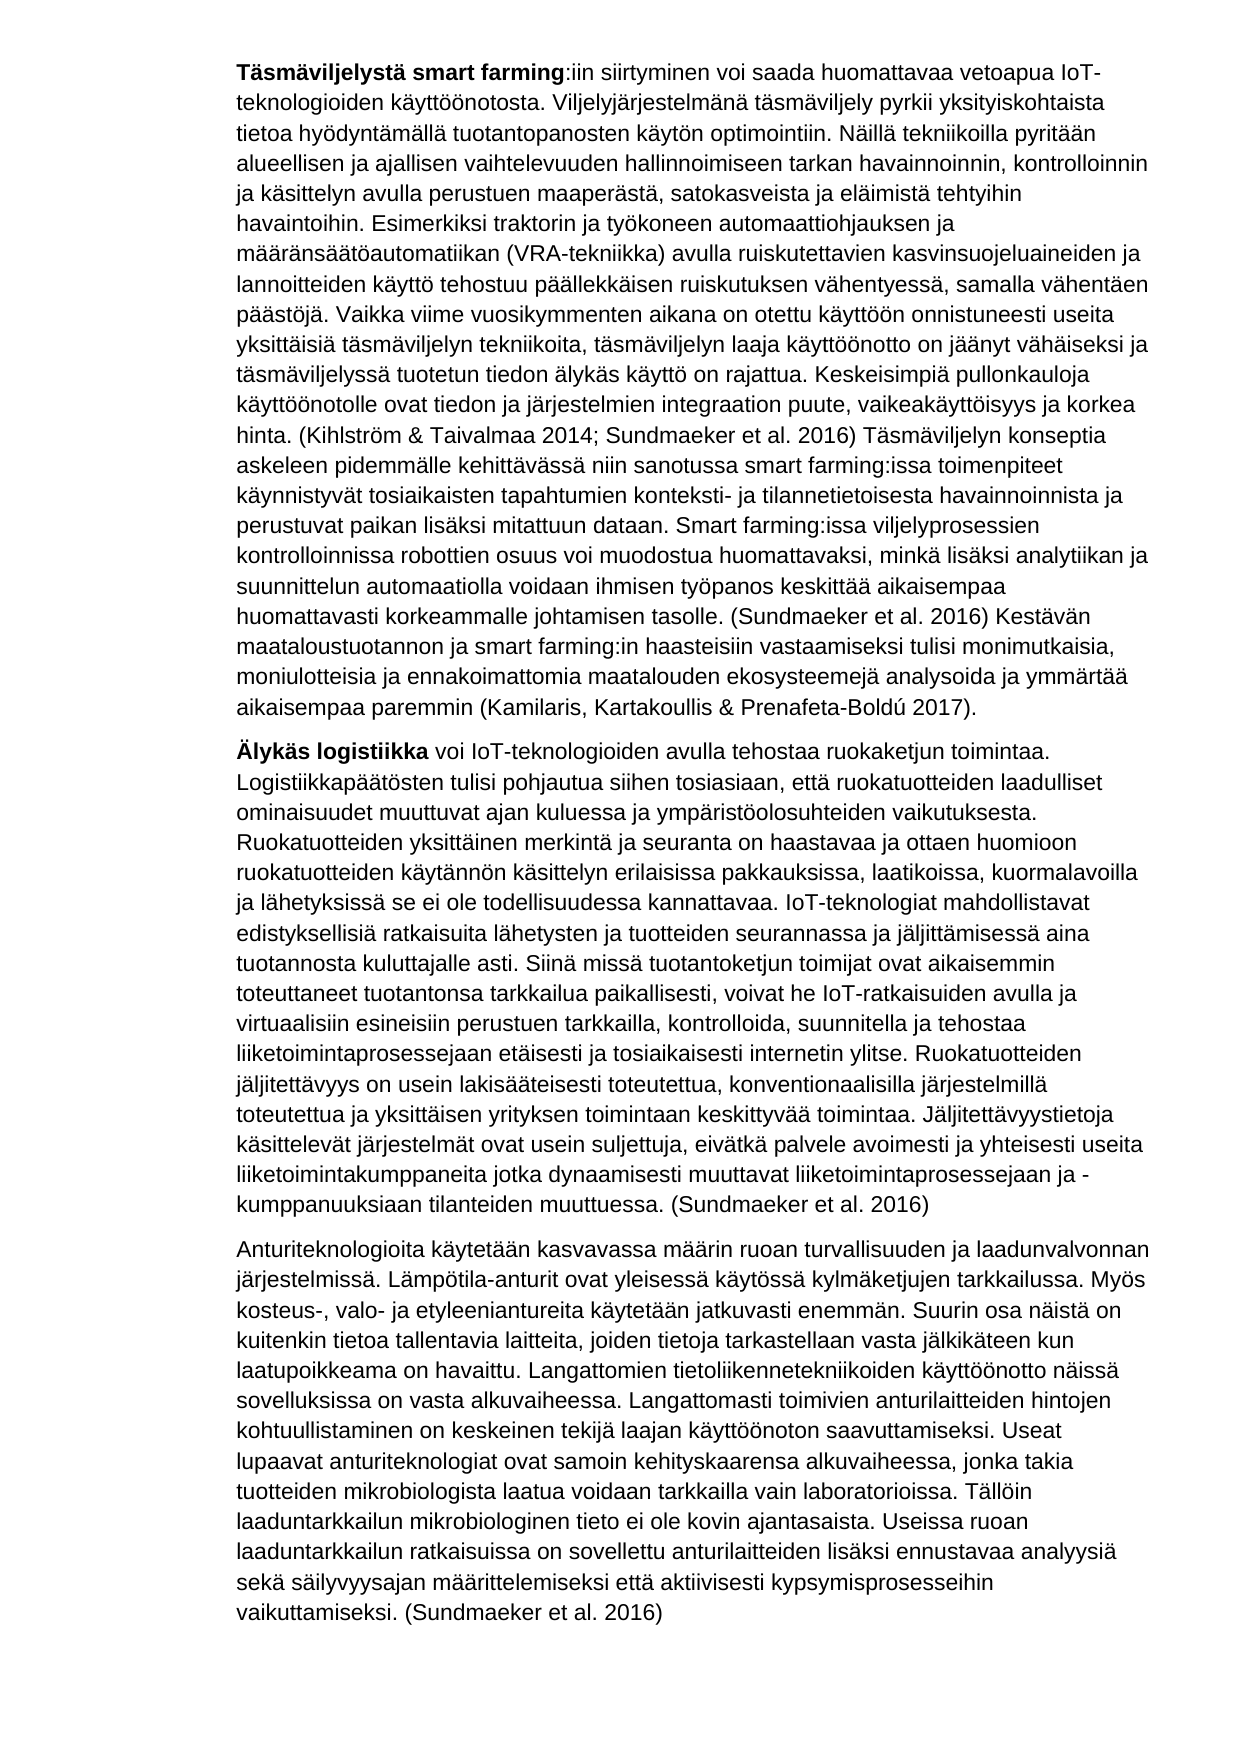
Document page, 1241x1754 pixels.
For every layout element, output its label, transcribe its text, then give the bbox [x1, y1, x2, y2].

text Älykäs logistiikka voi IoT-teknologioiden avulla tehostaa ruokaketjun toimintaa. Logistiikkapäätösten tulisi pohjautua siihen tosiasiaan, että ruokatuotteiden laadulliset ominaisuudet muuttuvat ajan kuluessa ja ympäristöolosuhteiden vaikutuksesta. Ruokatuotteiden yksittäinen merkintä ja seuranta on haastavaa ja ottaen huomioon ruokatuotteiden käytännön käsittelyn erilaisissa pakkauksissa, laatikoissa, kuormalavoilla ja lähetyksissä se ei ole todellisuudessa kannattavaa. IoT-teknologiat mahdollistavat edistyksellisiä ratkaisuita lähetysten ja tuotteiden seurannassa ja jäljittämisessä aina tuotannosta kuluttajalle asti. Siinä missä tuotantoketjun toimijat ovat aikaisemmin toteuttaneet tuotantonsa tarkkailua paikallisesti, voivat he IoT-ratkaisuiden avulla ja virtuaalisiin esineisiin perustuen tarkkailla, kontrolloida, suunnitella ja tehostaa liiketoimintaprosessejaan etäisesti ja tosiaikaisesti internetin ylitse. Ruokatuotteiden jäljitettävyys on usein lakisääteisesti toteutettua, konventionaalisilla järjestelmillä toteutettua ja yksittäisen yrityksen toimintaan keskittyvää toimintaa. Jäljitettävyystietoja käsittelevät järjestelmät ovat usein suljettuja, eivätkä palvele avoimesti ja yhteisesti useita liiketoimintakumppaneita jotka dynaamisesti muuttavat liiketoimintaprosessejaan ja -kumppanuuksiaan tilanteiden muuttuessa. (Sundmaeker et al. 2016) [236, 738, 1152, 1218]
text Täsmäviljelystä smart farming:iin siirtyminen voi saada huomattavaa vetoapua IoT-teknologioiden käyttöönotosta. Viljelyjärjestelmänä täsmäviljely pyrkii yksityiskohtaista tietoa hyödyntämällä tuotantopanosten käytön optimointiin. Näillä tekniikoilla pyritään alueellisen ja ajallisen vaihtelevuuden hallinnoimiseen tarkan havainnoinnin, kontrolloinnin ja käsittelyn avulla perustuen maaperästä, satokasveista ja eläimistä tehtyihin havaintoihin. Esimerkiksi traktorin ja työkoneen automaattiohjauksen ja määränsäätöautomatiikan (VRA-tekniikka) avulla ruiskutettavien kasvinsuojeluaineiden ja lannoitteiden käyttö tehostuu päällekkäisen ruiskutuksen vähentyessä, samalla vähentäen päästöjä. Vaikka viime vuosikymmenten aikana on otettu käyttöön onnistuneesti useita yksittäisiä täsmäviljelyn tekniikoita, täsmäviljelyn laaja käyttöönotto on jäänyt vähäiseksi ja täsmäviljelyssä tuotetun tiedon älykäs käyttö on rajattua. Keskeisimpiä pullonkauloja käyttöönotolle ovat tiedon ja järjestelmien integraation puute, vaikeakäyttöisyys ja korkea hinta. (Kihlström & Taivalmaa 2014; Sundmaeker et al. 2016) Täsmäviljelyn konseptia askeleen pidemmälle kehittävässä niin sanotussa smart farming:issa toimenpiteet käynnistyvät tosiaikaisten tapahtumien konteksti- ja tilannetietoisesta havainnoinnista ja perustuvat paikan lisäksi mitattuun dataan. Smart farming:issa viljelyprosessien kontrolloinnissa robottien osuus voi muodostua huomattavaksi, minkä lisäksi analytiikan ja suunnittelun automaatiolla voidaan ihmisen työpanos keskittää aikaisempaa huomattavasti korkeammalle johtamisen tasolle. (Sundmaeker et al. 2016) Kestävän maataloustuotannon ja smart farming:in haasteisiin vastaamiseksi tulisi monimutkaisia, moniulotteisia ja ennakoimattomia maatalouden ekosysteemejä analysoida ja ymmärtää aikaisempaa paremmin (Kamilaris, Kartakoullis & Prenafeta-Boldú 2017). [236, 59, 1152, 720]
text Anturiteknologioita käytetään kasvavassa määrin ruoan turvallisuuden ja laadunvalvonnan järjestelmissä. Lämpötila-anturit ovat yleisessä käytössä kylmäketjujen tarkkailussa. Myös kosteus-, valo- ja etyleeniantureita käytetään jatkuvasti enemmän. Suurin osa näistä on kuitenkin tietoa tallentavia laitteita, joiden tietoja tarkastellaan vasta jälkikäteen kun laatupoikkeama on havaittu. Langattomien tietoliikennetekniikoiden käyttöönotto näissä sovelluksissa on vasta alkuvaiheessa. Langattomasti toimivien anturilaitteiden hintojen kohtuullistaminen on keskeinen tekijä laajan käyttöönoton saavuttamiseksi. Useat lupaavat anturiteknologiat ovat samoin kehityskaarensa alkuvaiheessa, jonka takia tuotteiden mikrobiologista laatua voidaan tarkkailla vain laboratorioissa. Tällöin laaduntarkkailun mikrobiologinen tieto ei ole kovin ajantasaista. Useissa ruoan laaduntarkkailun ratkaisuissa on sovellettu anturilaitteiden lisäksi ennustavaa analyysiä sekä säilyvyysajan määrittelemiseksi että aktiivisesti kypsymisprosesseihin vaikuttamiseksi. (Sundmaeker et al. 2016) [236, 1236, 1152, 1625]
